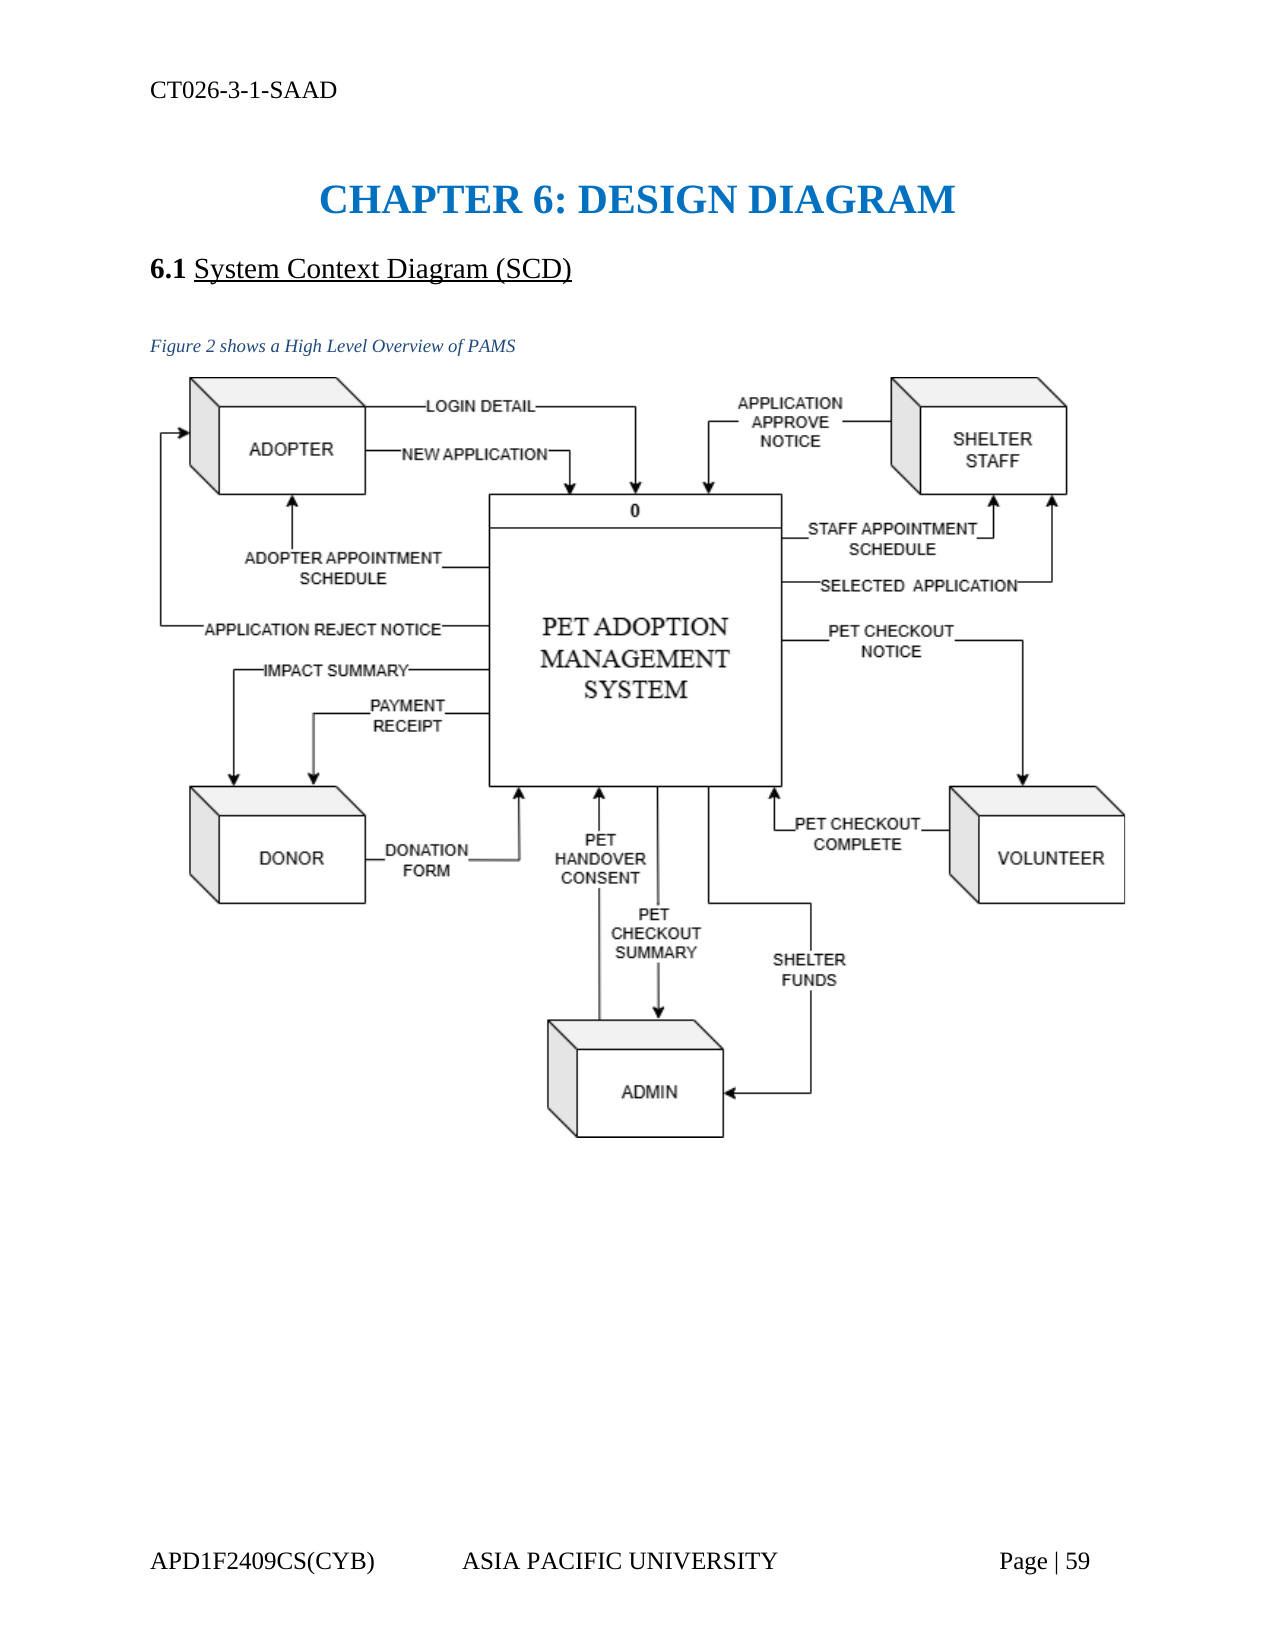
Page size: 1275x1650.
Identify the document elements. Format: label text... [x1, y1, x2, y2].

subtitle CHAPTER 6: DESIGN DIAGRAM [150, 175, 1125, 223]
picture [150, 377, 1125, 1138]
subtitle 6.1 System Context Diagram (SCD) [150, 251, 1125, 284]
